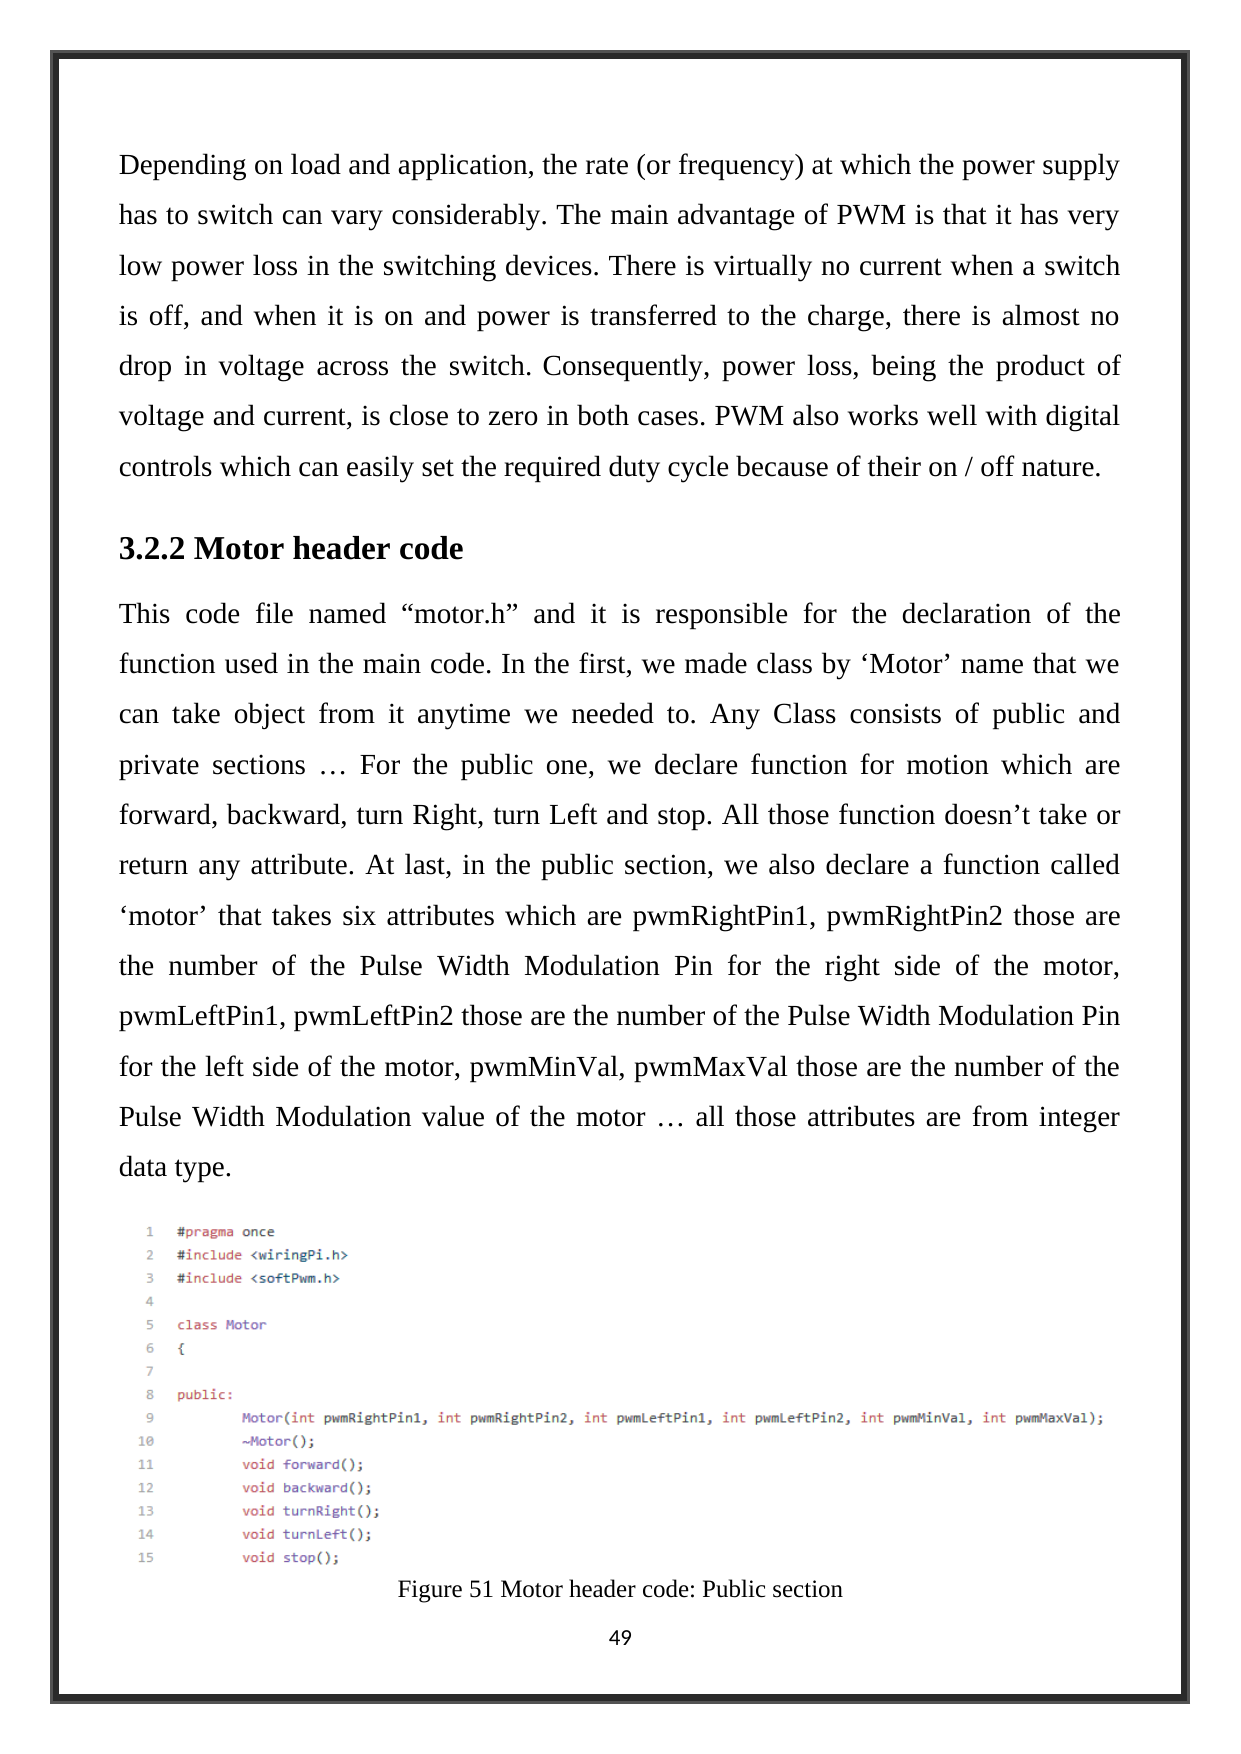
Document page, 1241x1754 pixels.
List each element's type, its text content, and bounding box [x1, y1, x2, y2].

text Depending on load and application, the rate (or frequency) at which the power supply has to switch can vary considerably. The main advantage of PWM is that it has very low power loss in the switching devices. There is virtually no current when a switch is off, and when it is on and power is transferred to the charge, there is almost no drop in voltage across the switch. Consequently, power loss, being the product of voltage and current, is close to zero in both cases. PWM also works well with digital controls which can easily set the required duty cycle because of their on / off nature. [118, 147, 1122, 482]
text Figure 51 Motor header code: Public section [118, 1574, 1122, 1603]
text This code file named “motor.h” and it is responsible for the declaration of the function used in the main code. In the first, we made class by ‘Motor’ name that we can take object from it anytime we needed to. Any Class consists of public and private sections … For the public one, we declare function for motion which are forward, backward, turn Right, turn Left and stop. All those function doesn’t take or return any attribute. At last, in the public section, we also declare a function called ‘motor’ that takes six attributes which are pwmRightPin1, pwmRightPin2 those are the number of the Pulse Width Modulation Pin for the right side of the motor, pwmLeftPin1, pwmLeftPin2 those are the number of the Pulse Width Modulation Pin for the left side of the motor, pwmMinVal, pwmMaxVal those are the number of the Pulse Width Modulation value of the motor … all those attributes are from integer data type. [118, 596, 1122, 1183]
subtitle 3.2.2 Motor header code [118, 528, 1122, 567]
picture [132, 1220, 1108, 1575]
